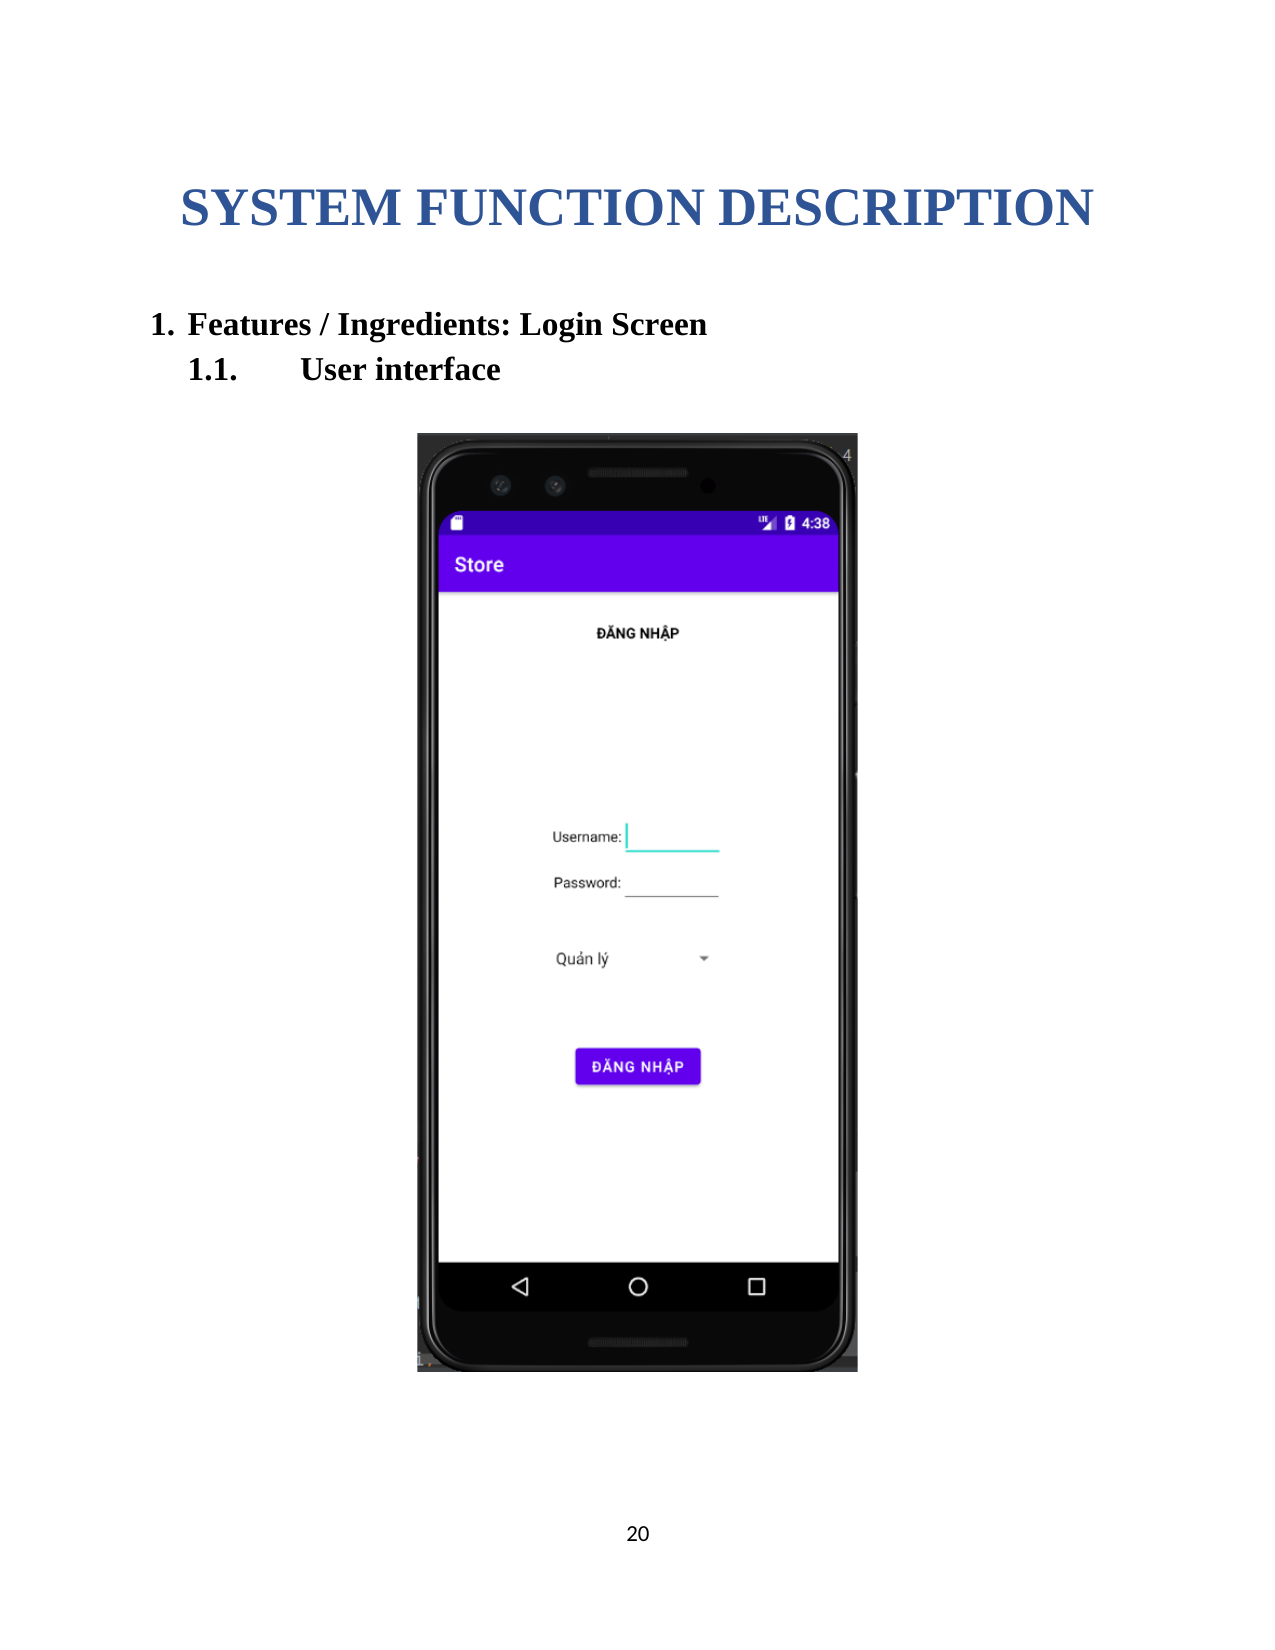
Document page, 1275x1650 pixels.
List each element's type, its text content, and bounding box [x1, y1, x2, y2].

picture [417, 433, 858, 1372]
subtitle Features / Ingredients: Login Screen [150, 304, 1125, 342]
subtitle SYSTEM FUNCTION DESCRIPTION [150, 175, 1125, 237]
subtitle User interface [187, 349, 1125, 388]
